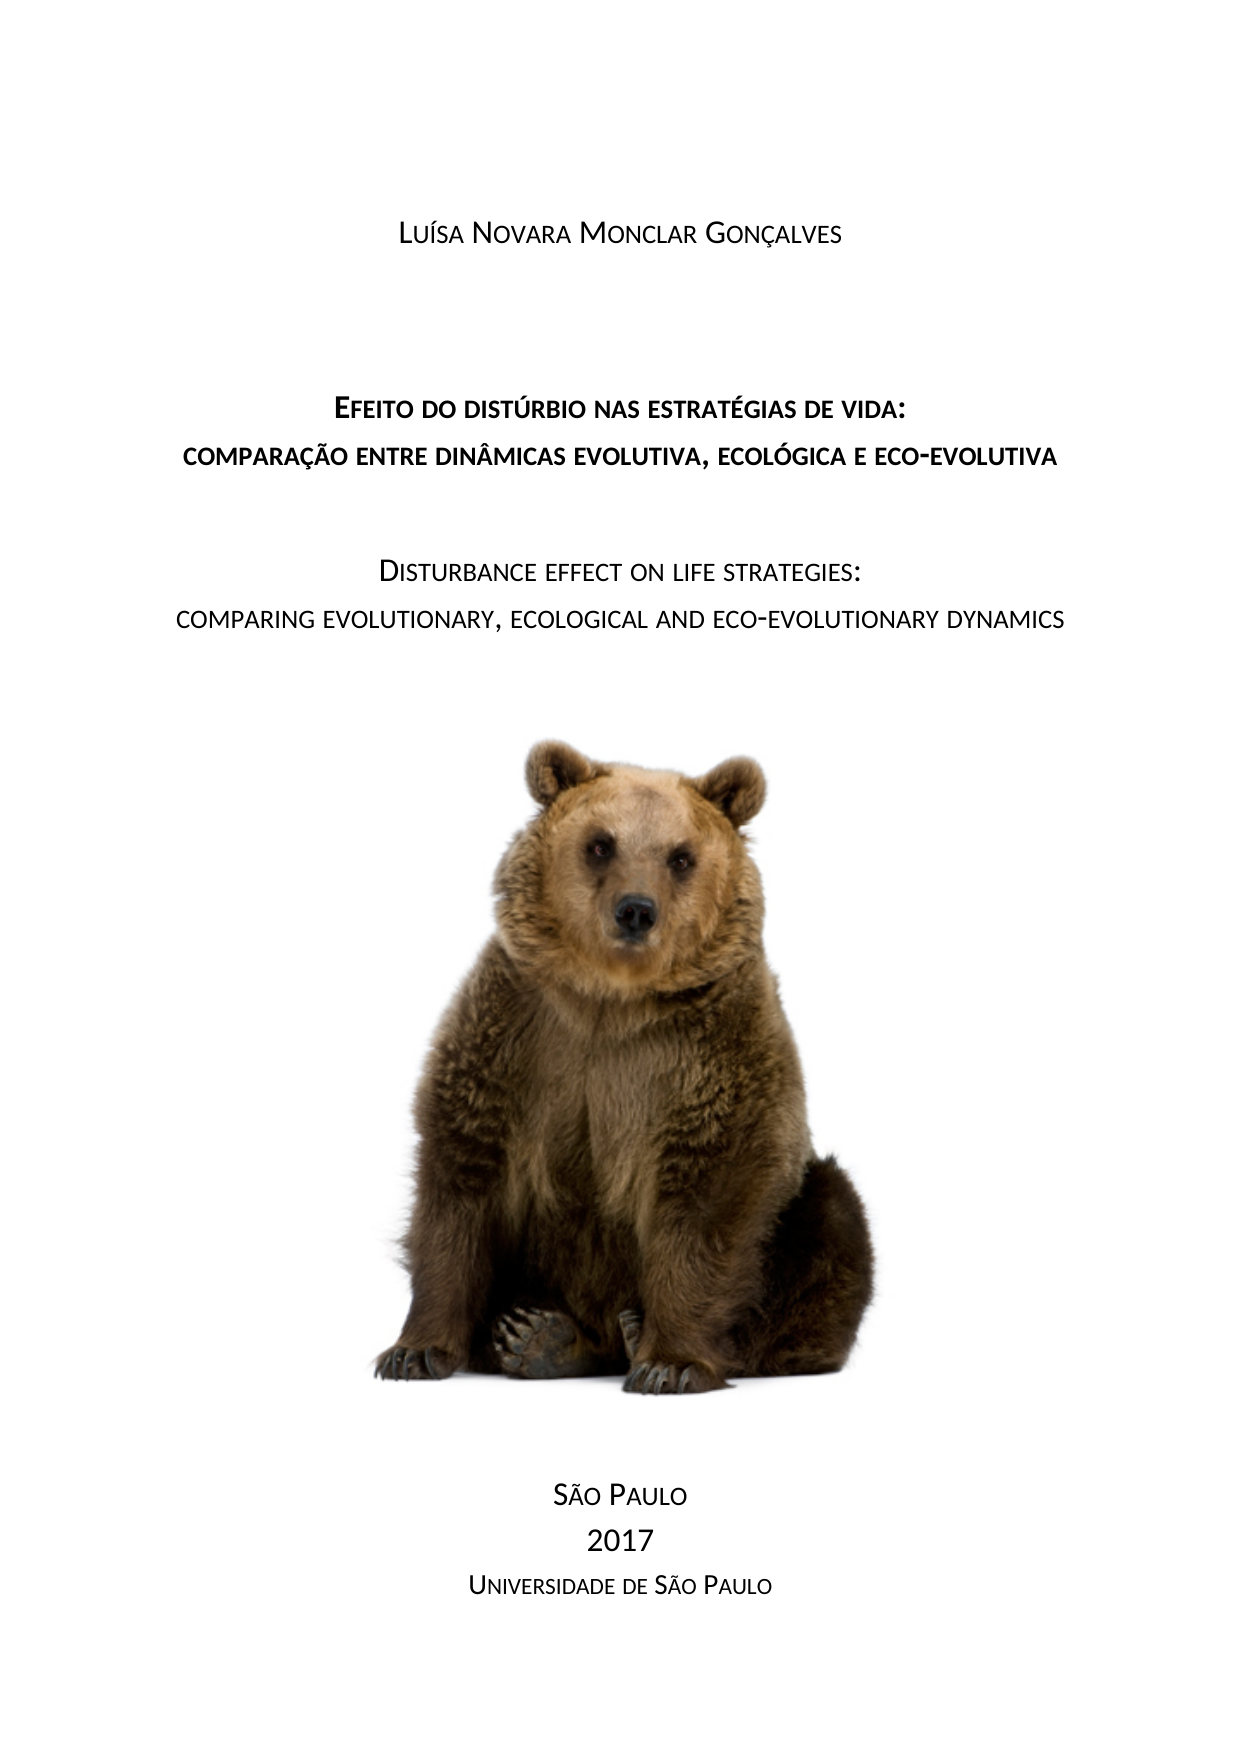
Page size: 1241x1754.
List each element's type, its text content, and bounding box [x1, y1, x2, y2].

text comparing evolutionary, ecological and eco-evolutionary dynamics [150, 596, 1090, 636]
text Efeito do distúrbio nas estratégias de vida: [150, 387, 1090, 427]
text comparação entre dinâmicas evolutiva, ecológica e eco-evolutiva [150, 433, 1090, 474]
text 2017 [150, 1519, 1090, 1560]
text Luísa Novara Monclar Gonçalves [150, 211, 1090, 252]
text Universidade de São Paulo [150, 1566, 1090, 1602]
picture [276, 695, 964, 1416]
text Disturbance effect on life strategies: [150, 549, 1090, 589]
text São Paulo [150, 1473, 1090, 1513]
